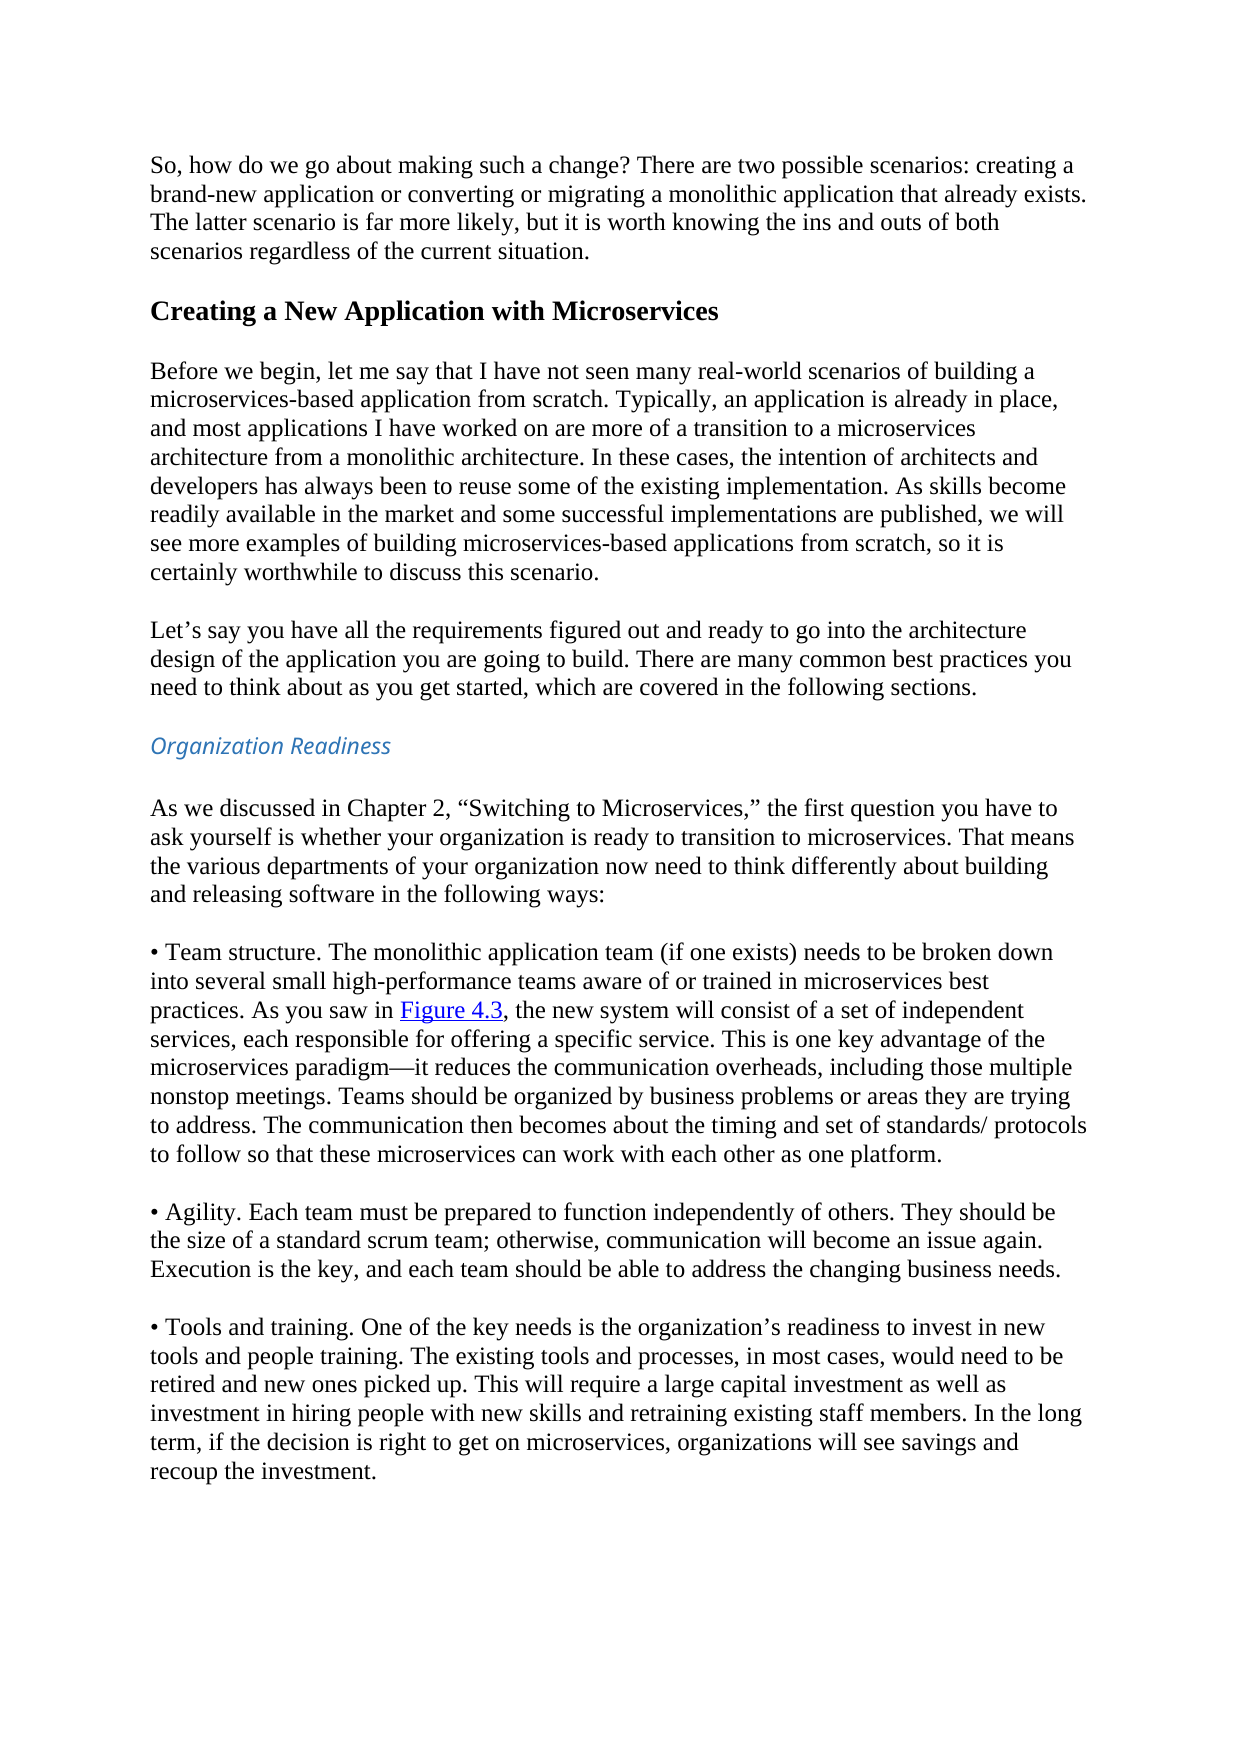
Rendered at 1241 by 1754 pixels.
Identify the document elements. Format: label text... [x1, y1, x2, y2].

text So, how do we go about making such a change? There are two possible scenarios: creating a brand-new application or converting or migrating a monolithic application that already exists. The latter scenario is far more likely, but it is worth knowing the ins and outs of both scenarios regardless of the current situation. [150, 150, 1090, 265]
subtitle Creating a New Application with Microservices [150, 294, 1090, 327]
text • Team structure. The monolithic application team (if one exists) needs to be broken down into several small high-performance teams aware of or trained in microservices best practices. As you saw in Figure 4.3, the new system will consist of a set of independent services, each responsible for offering a specific service. This is one key advantage of the microservices paradigm—it reduces the communication overheads, including those multiple nonstop meetings. Teams should be organized by business problems or areas they are trying to address. The communication then becomes about the timing and set of standards/ protocols to follow so that these microservices can work with each other as one platform. [150, 937, 1090, 1167]
text • Agility. Each team must be prepared to function independently of others. They should be the size of a standard scrum team; otherwise, communication will become an issue again. Execution is the key, and each team should be able to address the changing business needs. [150, 1197, 1090, 1283]
text Let’s say you have all the requirements figured out and ready to go into the architecture design of the application you are going to build. There are many common best practices you need to think about as you get started, which are covered in the following sections. [150, 615, 1090, 701]
text As we discussed in Chapter 2, “Switching to Microservices,” the first question you have to ask yourself is whether your organization is ready to transition to microservices. That means the various departments of your organization now need to think differently about building and releasing software in the following ways: [150, 793, 1090, 908]
subtitle Organization Readiness [150, 730, 1090, 762]
text • Tools and training. One of the key needs is the organization’s readiness to invest in new tools and people training. The existing tools and processes, in most cases, would need to be retired and new ones picked up. This will require a large capital investment as well as investment in hiring people with new skills and retraining existing staff members. In the long term, if the decision is right to get on microservices, organizations will see savings and recoup the investment. [150, 1312, 1090, 1484]
text Before we begin, let me say that I have not seen many real-world scenarios of building a microservices-based application from scratch. Typically, an application is already in place, and most applications I have worked on are more of a transition to a microservices architecture from a monolithic architecture. In these cases, the intention of architects and developers has always been to reuse some of the existing implementation. As skills become readily available in the market and some successful implementations are published, we will see more examples of building microservices-based applications from scratch, so it is certainly worthwhile to discuss this scenario. [150, 356, 1090, 586]
